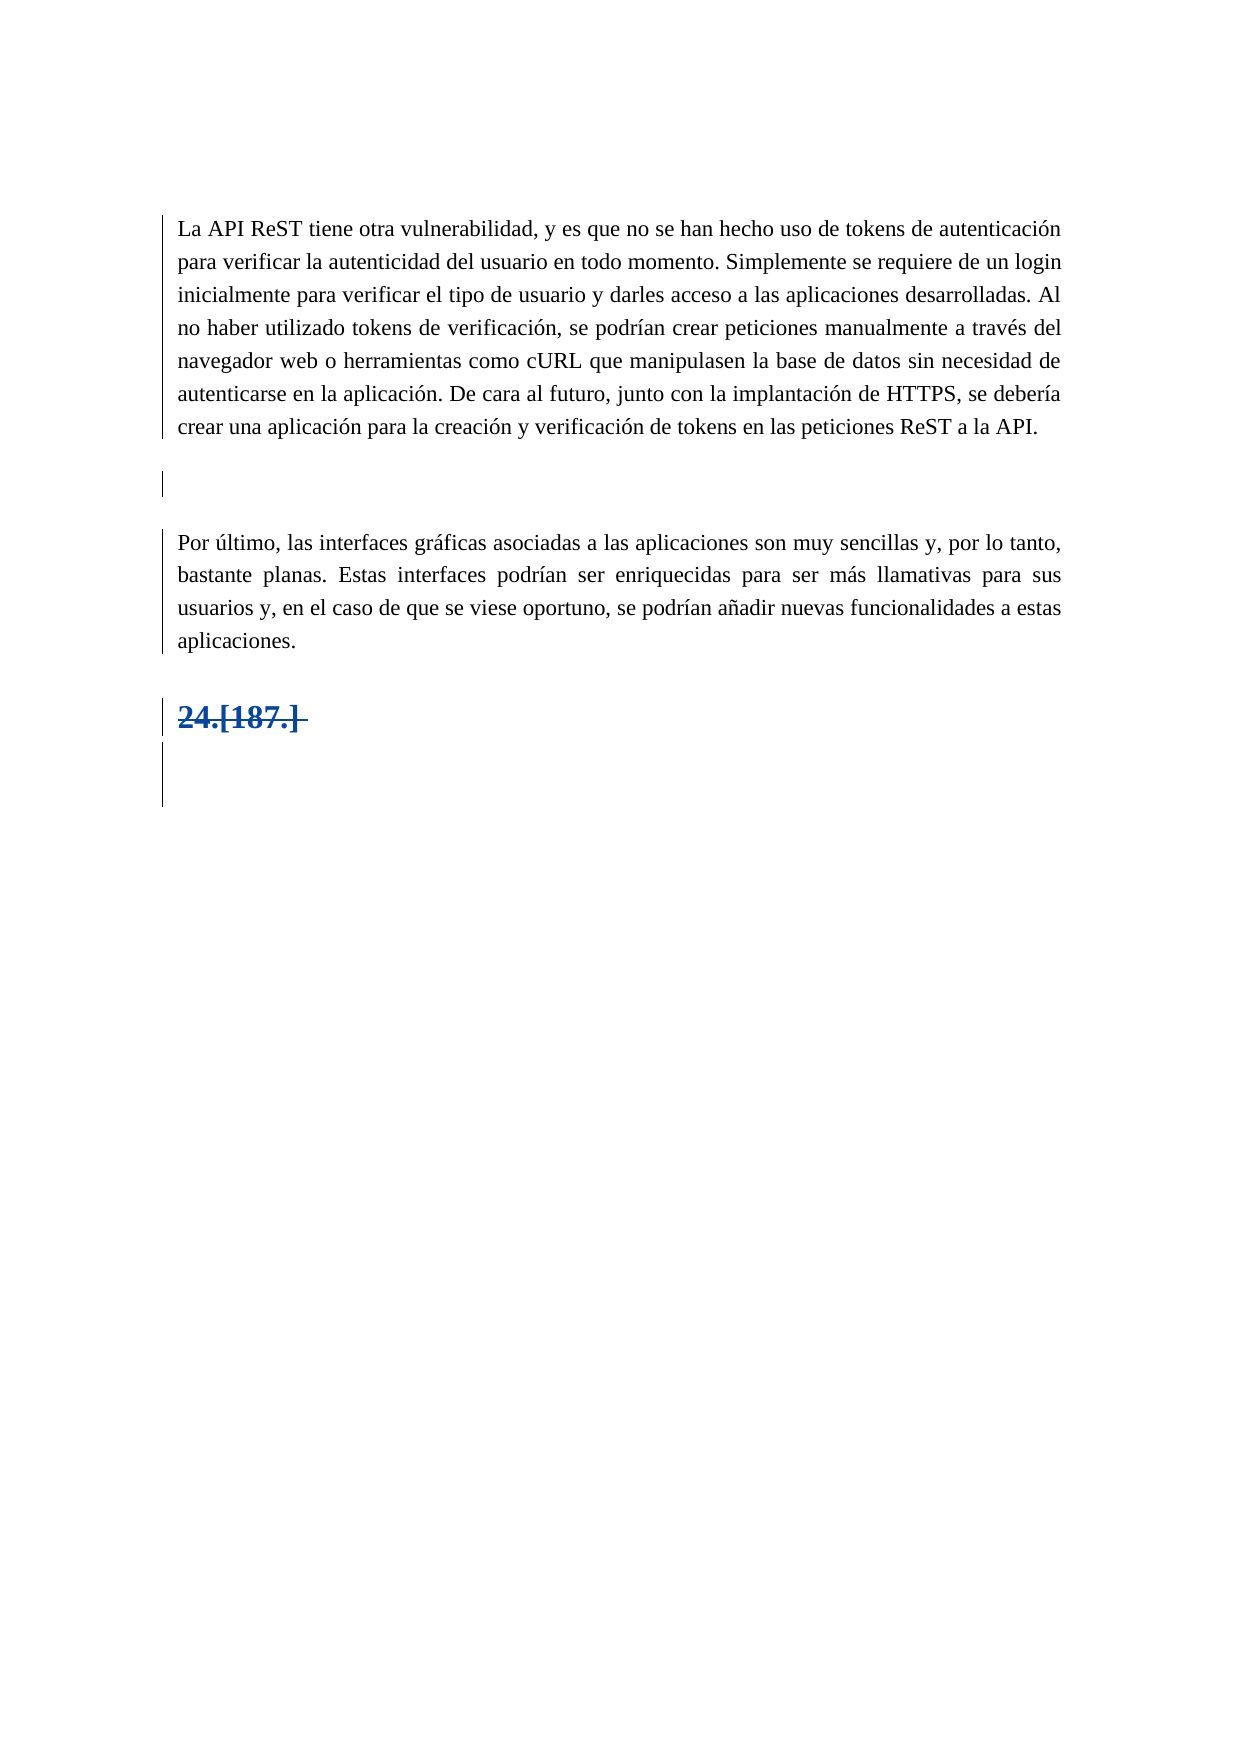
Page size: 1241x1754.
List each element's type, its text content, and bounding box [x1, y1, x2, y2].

text La API ReST tiene otra vulnerabilidad, y es que no se han hecho uso de tokens de autenticación para verificar la autenticidad del usuario en todo momento. Simplemente se requiere de un login inicialmente para verificar el tipo de usuario y darles acceso a las aplicaciones desarrolladas. Al no haber utilizado tokens de verificación, se podrían crear peticiones manualmente a través del navegador web o herramientas como cURL que manipulasen la base de datos sin necesidad de autenticarse en la aplicación. De cara al futuro, junto con la implantación de HTTPS, se debería crear una aplicación para la creación y verificación de tokens en las peticiones ReST a la API. [177, 215, 1063, 439]
text Por último, las interfaces gráficas asociadas a las aplicaciones son muy sencillas y, por lo tanto, bastante planas. Estas interfaces podrían ser enriquecidas para ser más llamativas para sus usuarios y, en el caso de que se viese oportuno, se podrían añadir nuevas funcionalidades a estas aplicaciones. [177, 528, 1063, 654]
